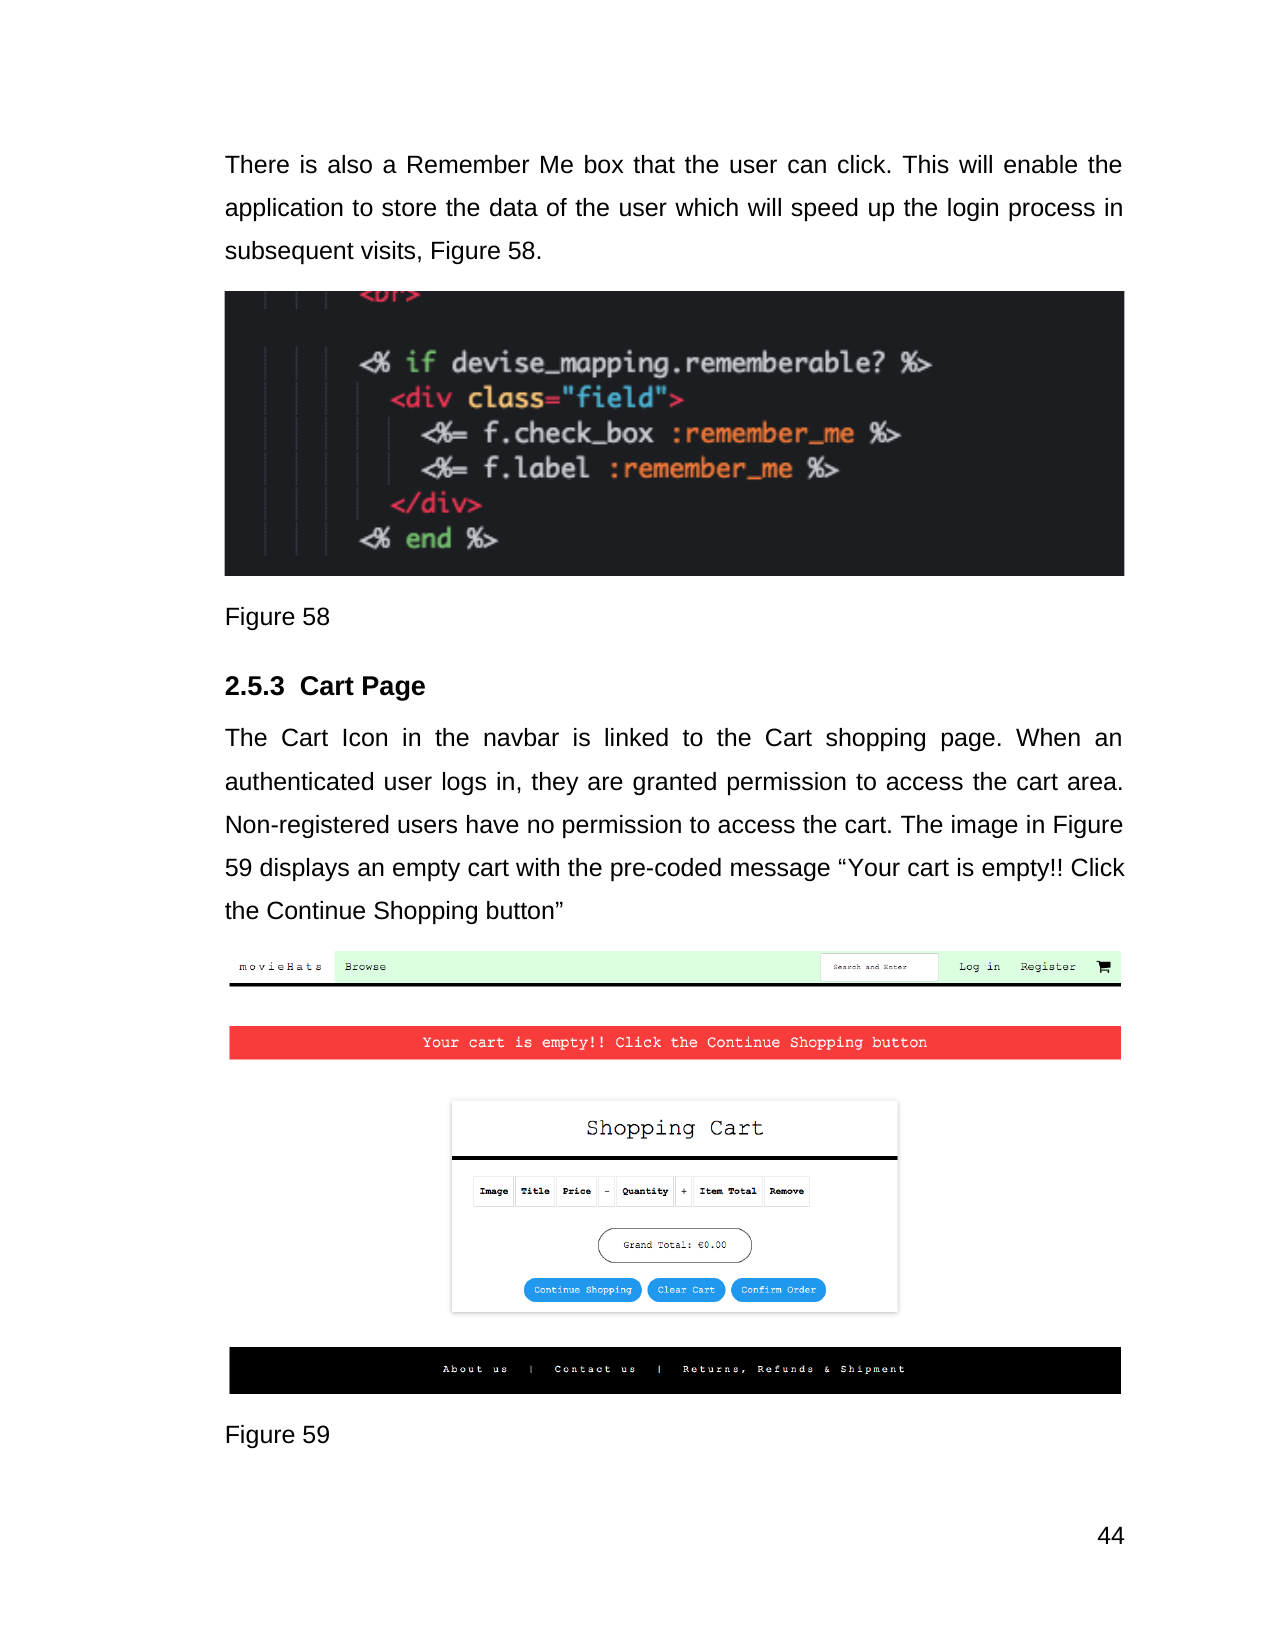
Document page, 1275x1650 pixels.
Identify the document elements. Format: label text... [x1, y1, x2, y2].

text The Cart Icon in the navbar is linked to the Cart shopping page. When an authenticated user logs in, they are granted permission to access the cart area. Non-registered users have no permission to access the cart. The image in Figure 59 displays an empty cart with the pre-coded message “Your cart is empty!! Click the Continue Shopping button” [224, 723, 1125, 924]
text There is also a Remember Me box that the user can click. This will enable the application to store the data of the user which will speed up the login process in subsequent visits, Figure 58. [224, 150, 1125, 265]
subtitle Cart Page [224, 670, 1125, 701]
picture [224, 951, 1123, 1394]
picture [224, 291, 1125, 576]
text Figure 59 [224, 1420, 1125, 1449]
text Figure 58 [224, 602, 1125, 631]
